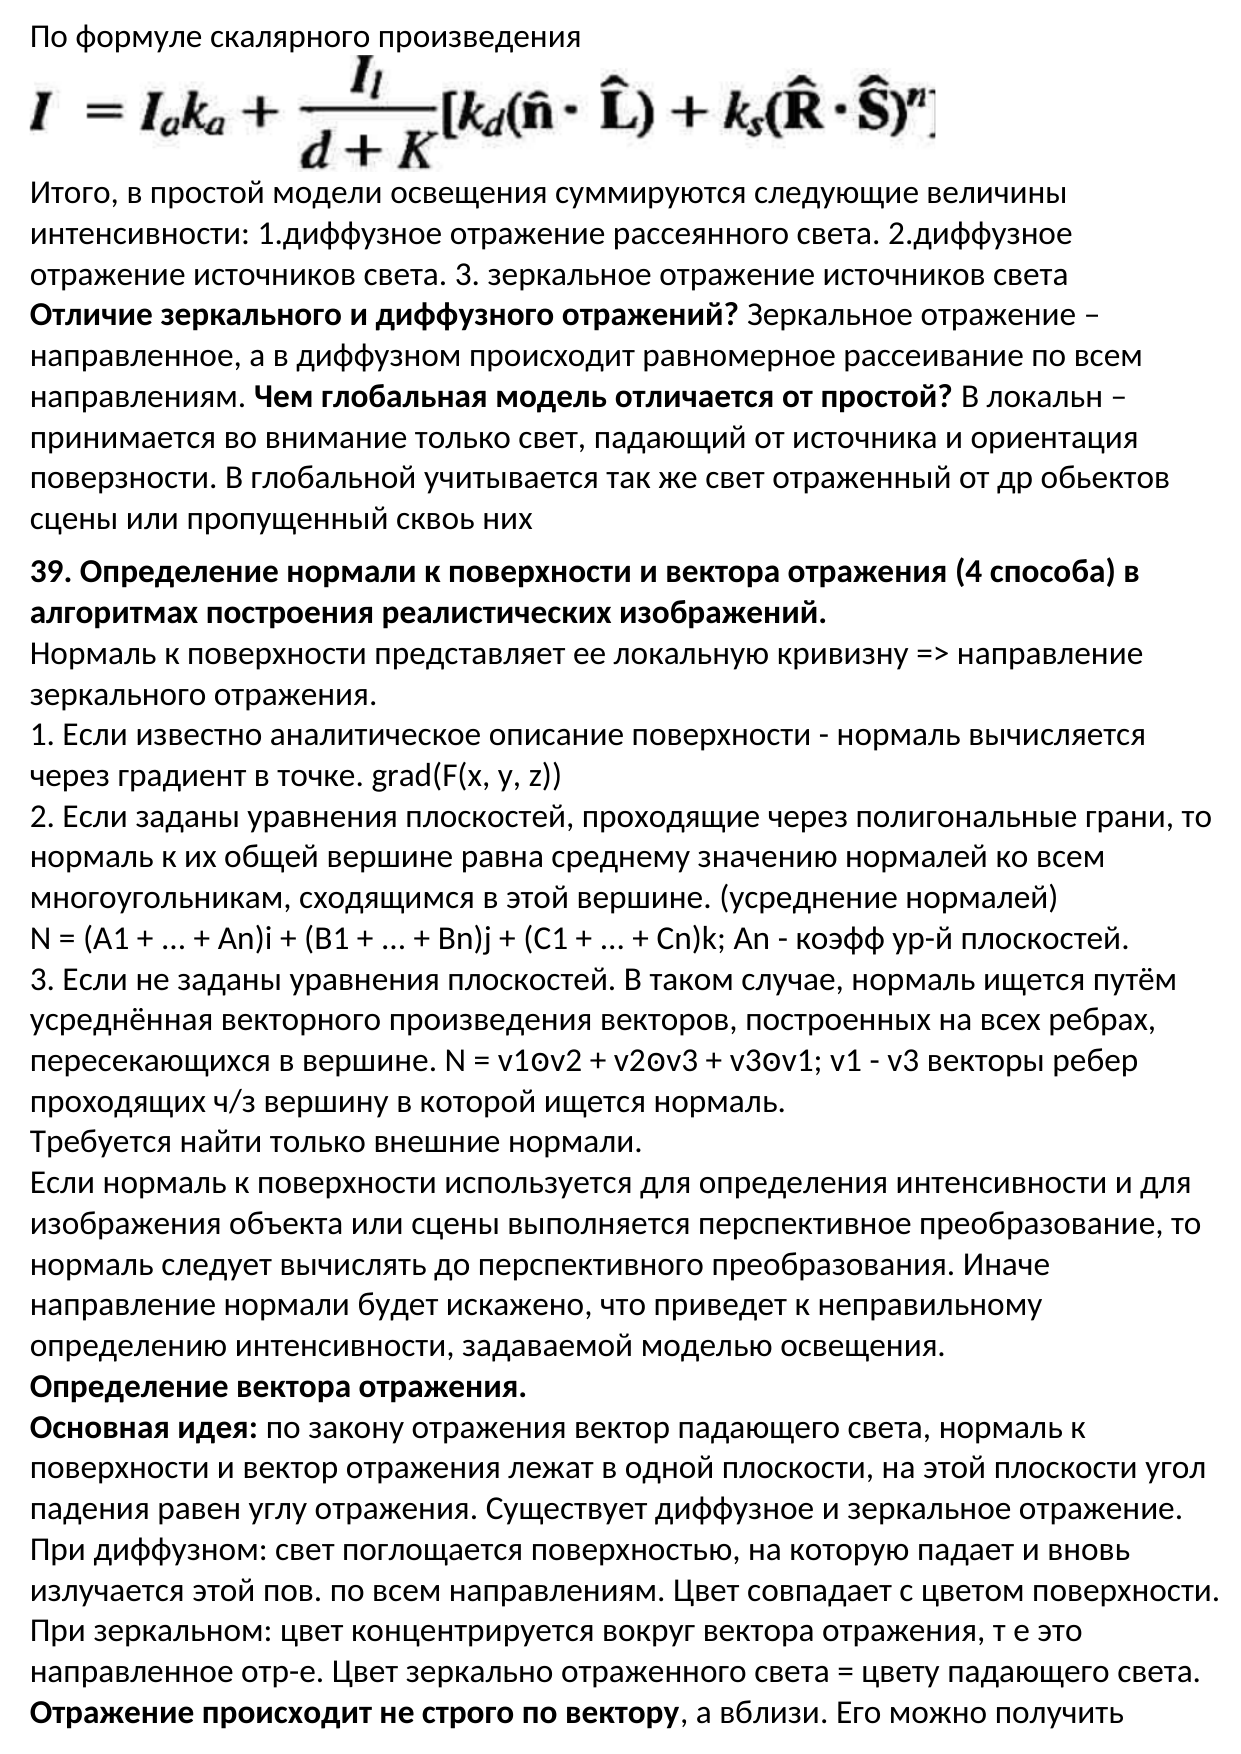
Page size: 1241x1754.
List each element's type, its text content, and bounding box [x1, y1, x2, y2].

text Основная идея: по закону отражения вектор падающего света, нормаль к поверхности и вектор отражения лежат в одной плоскости, на этой плоскости угол падения равен углу отражения. Существует диффузное и зеркальное отражение. [29, 1406, 1226, 1528]
text Если нормаль к поверхности используется для определения интенсивности и для изображения объекта или сцены выполняется перспективное преобразование, то нормаль следует вычислять до перспективного преобразования. Иначе направление нормали будет искажено, что приведет к неправильному определению интенсивности, задаваемой моделью освещения. [29, 1161, 1226, 1365]
text 1. Если известно аналитическое описание поверхности - нормаль вычисляется через градиент в точке. grad(F(x, y, z)) [29, 713, 1226, 795]
picture [29, 55, 936, 172]
text Определение вектора отражения. [29, 1365, 1226, 1406]
subtitle 39. Определение нормали к поверхности и вектора отражения (4 способа) в алгоритмах построения реалистических изображений. [29, 550, 1226, 632]
text Требуется найти только внешние нормали. [29, 1121, 1226, 1161]
text N = (A1 + ... + An)i + (B1 + ... + Bn)j + (C1 + ... + Cn)k; An - коэфф ур-й плоскостей. [29, 917, 1226, 958]
text При зеркальном: цвет концентрируется вокруг вектора отражения, т е это направленное отр-е. Цвет зеркально отраженного света = цвету падающего света. [29, 1609, 1226, 1691]
text Отличие зеркального и диффузного отражений? Зеркальное отражение – направленное, а в диффузном происходит равномерное рассеивание по всем направлениям. Чем глобальная модель отличается от простой? В локальн – принимается во внимание только свет, падающий от источника и ориентация поверзности. В глобальной учитывается так же свет отраженный от др обьектов сцены или пропущенный сквоь них [29, 293, 1226, 538]
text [29, 1691, 1226, 1731]
text Итого, в простой модели освещения суммируются следующие величины интенсивности: 1.диффузное отражение рассеянного света. 2.диффузное отражение источников света. 3. зеркальное отражение источников света [29, 171, 1226, 293]
text Нормаль к поверхности представляет ее локальную кривизну => направление зеркального отражения. [29, 632, 1226, 713]
text 3. Если не заданы уравнения плоскостей. В таком случае, нормаль ищется путём усреднённая векторного произведения векторов, построенных на всех ребрах, пересекающихся в вершине. N = v1ꙩv2 + v2ꙩv3 + v3ꙩv1; v1 - v3 векторы ребер проходящих ч/з вершину в которой ищется нормаль. [29, 958, 1226, 1121]
text По формуле скалярного произведения [29, 15, 1226, 56]
text 2. Если заданы уравнения плоскостей, проходящие через полигональные грани, то нормаль к их общей вершине равна среднему значению нормалей ко всем многоугольникам, сходящимся в этой вершине. (усреднение нормалей) [29, 795, 1226, 917]
text При диффузном: свет поглощается поверхностью, на которую падает и вновь излучается этой пов. по всем направлениям. Цвет совпадает с цветом поверхности. [29, 1528, 1226, 1609]
